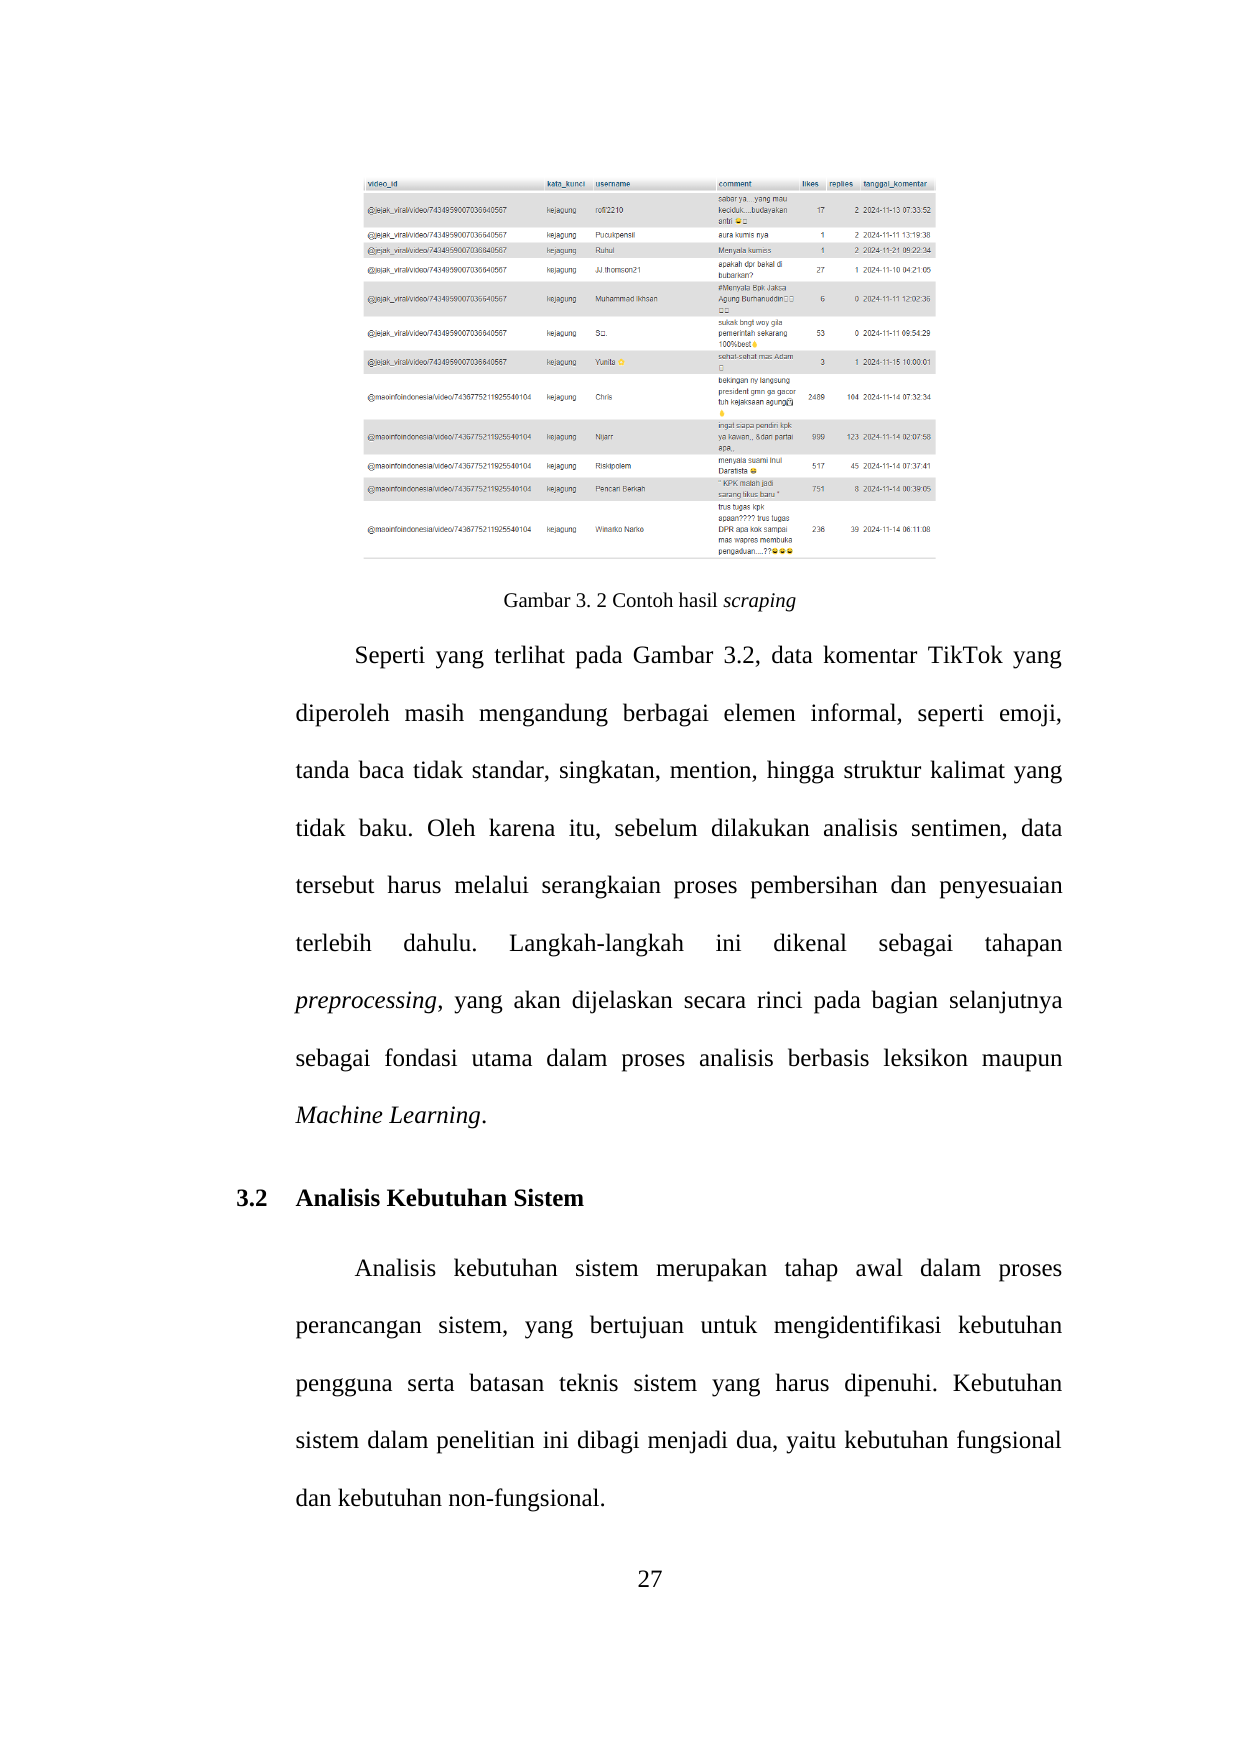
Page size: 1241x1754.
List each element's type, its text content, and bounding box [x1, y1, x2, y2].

text Seperti yang terlihat pada Gambar 3.2, data komentar TikTok yang diperoleh masih mengandung berbagai elemen informal, seperti emoji, tanda baca tidak standar, singkatan, mention, hingga struktur kalimat yang tidak baku. Oleh karena itu, sebelum dilakukan analisis sentimen, data tersebut harus melalui serangkaian proses pembersihan dan penyesuaian terlebih dahulu. Langkah-langkah ini dikenal sebagai tahapan preprocessing, yang akan dijelaskan secara rinci pada bagian selanjutnya sebagai fondasi utama dalam proses analisis berbasis leksikon maupun Machine Learning. [295, 640, 1063, 1129]
text Analisis kebutuhan sistem merupakan tahap awal dalam proses perancangan sistem, yang bertujuan untuk mengidentifikasi kebutuhan pengguna serta batasan teknis sistem yang harus dipenuhi. Kebutuhan sistem dalam penelitian ini dibagi menjadi dua, yaitu kebutuhan fungsional dan kebutuhan non-fungsional. [295, 1253, 1063, 1512]
text Analisis Kebutuhan Sistem [236, 1183, 1063, 1212]
picture [363, 177, 936, 559]
